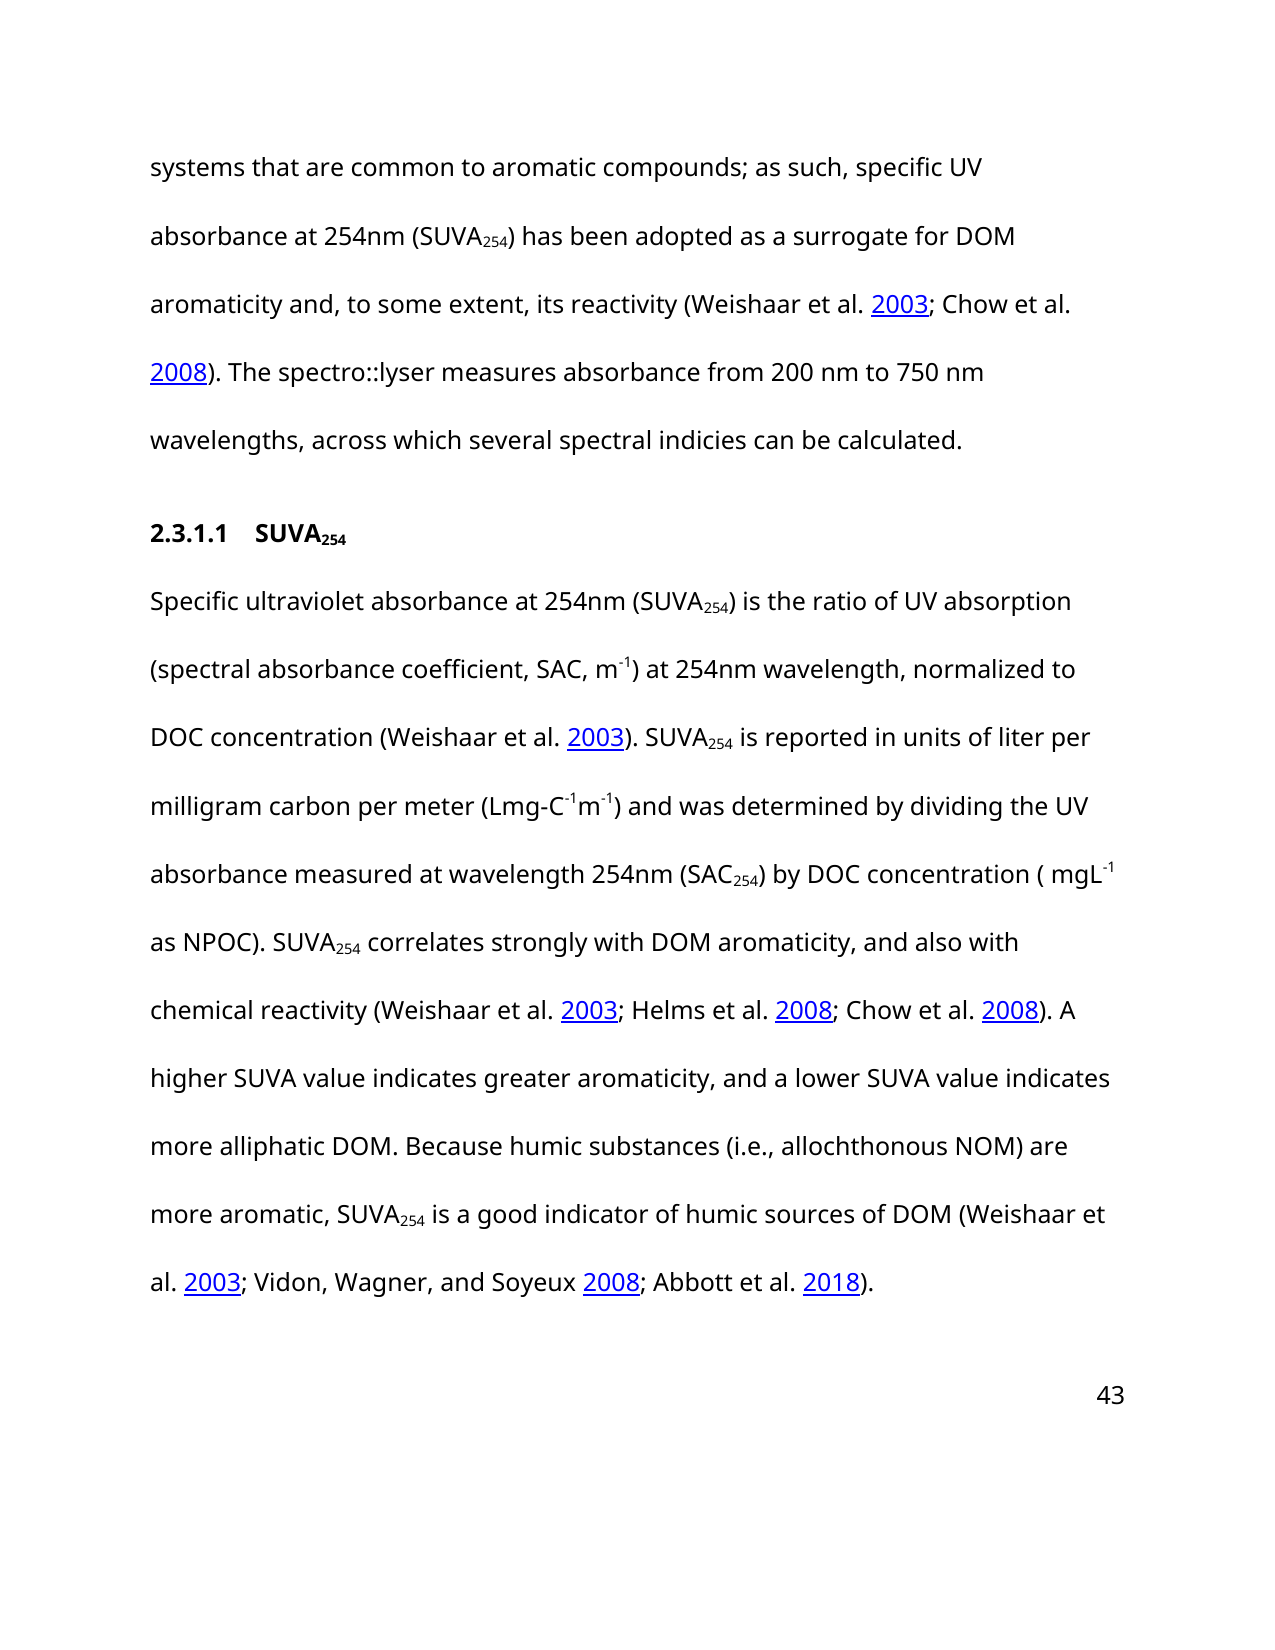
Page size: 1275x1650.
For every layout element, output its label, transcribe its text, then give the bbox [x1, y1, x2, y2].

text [150, 150, 1125, 457]
text Specific ultraviolet absorbance at 254nm (SUVA254) is the ratio of UV absorption (spectral absorbance coefficient, SAC, m-1) at 254nm wavelength, normalized to DOC concentration (Weishaar et al. 2003). SUVA254 is reported in units of liter per milligram carbon per meter (Lmg-C-1m-1) and was determined by dividing the UV absorbance measured at wavelength 254nm (SAC254) by DOC concentration ( mgL-1 as NPOC). SUVA254 correlates strongly with DOM aromaticity, and also with chemical reactivity (Weishaar et al. 2003; Helms et al. 2008; Chow et al. 2008). A higher SUVA value indicates greater aromaticity, and a lower SUVA value indicates more alliphatic DOM. Because humic substances (i.e., allochthonous NOM) are more aromatic, SUVA254 is a good indicator of humic sources of DOM (Weishaar et al. 2003; Vidon, Wagner, and Soyeux 2008; Abbott et al. 2018). [150, 584, 1125, 1299]
subtitle SUVA254 [150, 516, 1125, 550]
